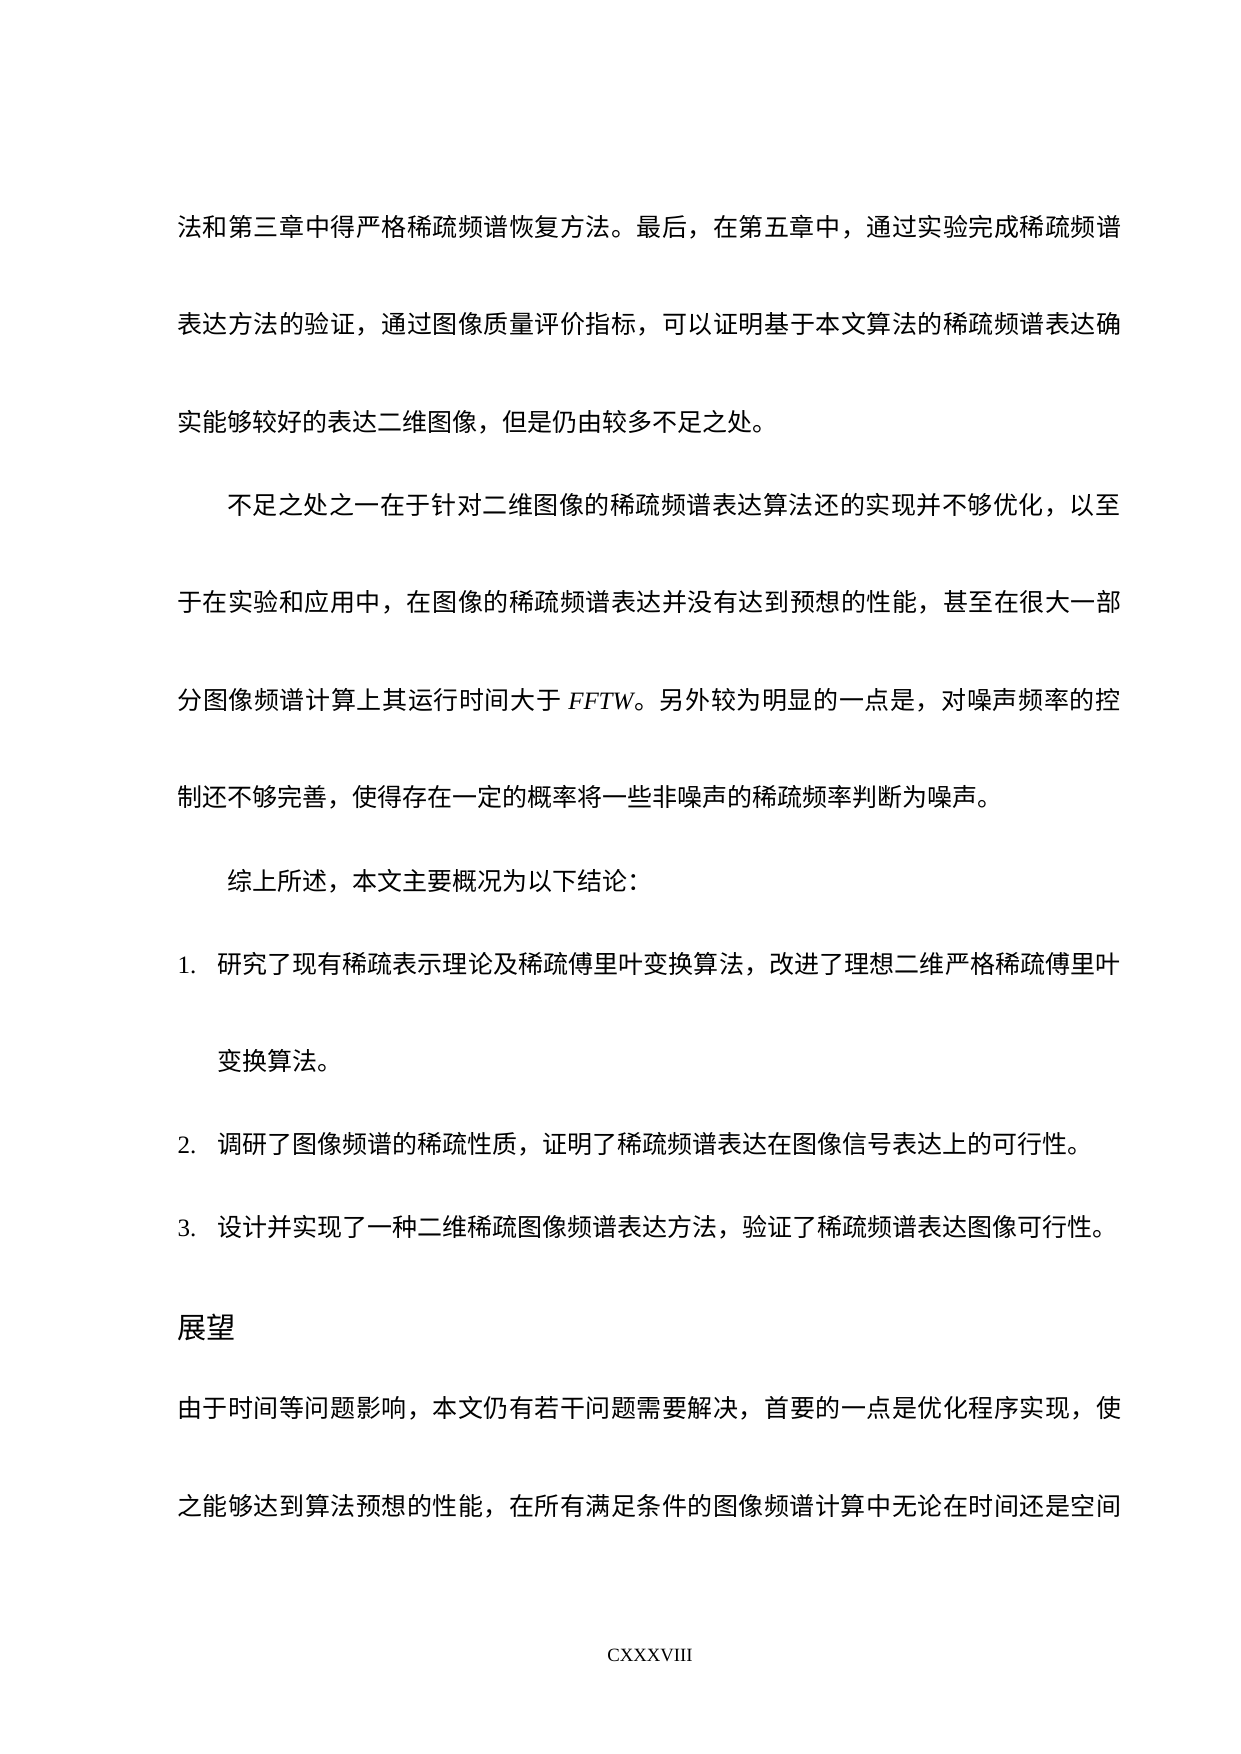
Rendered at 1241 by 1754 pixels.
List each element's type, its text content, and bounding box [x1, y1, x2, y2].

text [177, 1374, 1122, 1537]
text 不足之处之一在于针对二维图像的稀疏频谱表达算法还的实现并不够优化，以至于在实验和应用中，在图像的稀疏频谱表达并没有达到预想的性能，甚至在很大一部分图像频谱计算上其运行时间大于FFTW。另外较为明显的一点是，对噪声频率的控制还不够完善，使得存在一定的概率将一些非噪声的稀疏频率判断为噪声。 [177, 471, 1122, 828]
subtitle 展望 [177, 1293, 1122, 1358]
list 设计并实现了一种二维稀疏图像频谱表达方法，验证了稀疏频谱表达图像可行性。 [177, 1193, 1122, 1258]
text 综上所述，本文主要概况为以下结论： [177, 847, 1122, 912]
list 研究了现有稀疏表示理论及稀疏傅里叶变换算法，改进了理想二维严格稀疏傅里叶变换算法。 [177, 930, 1122, 1092]
list 调研了图像频谱的稀疏性质，证明了稀疏频谱表达在图像信号表达上的可行性。 [177, 1110, 1122, 1175]
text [177, 193, 1122, 453]
